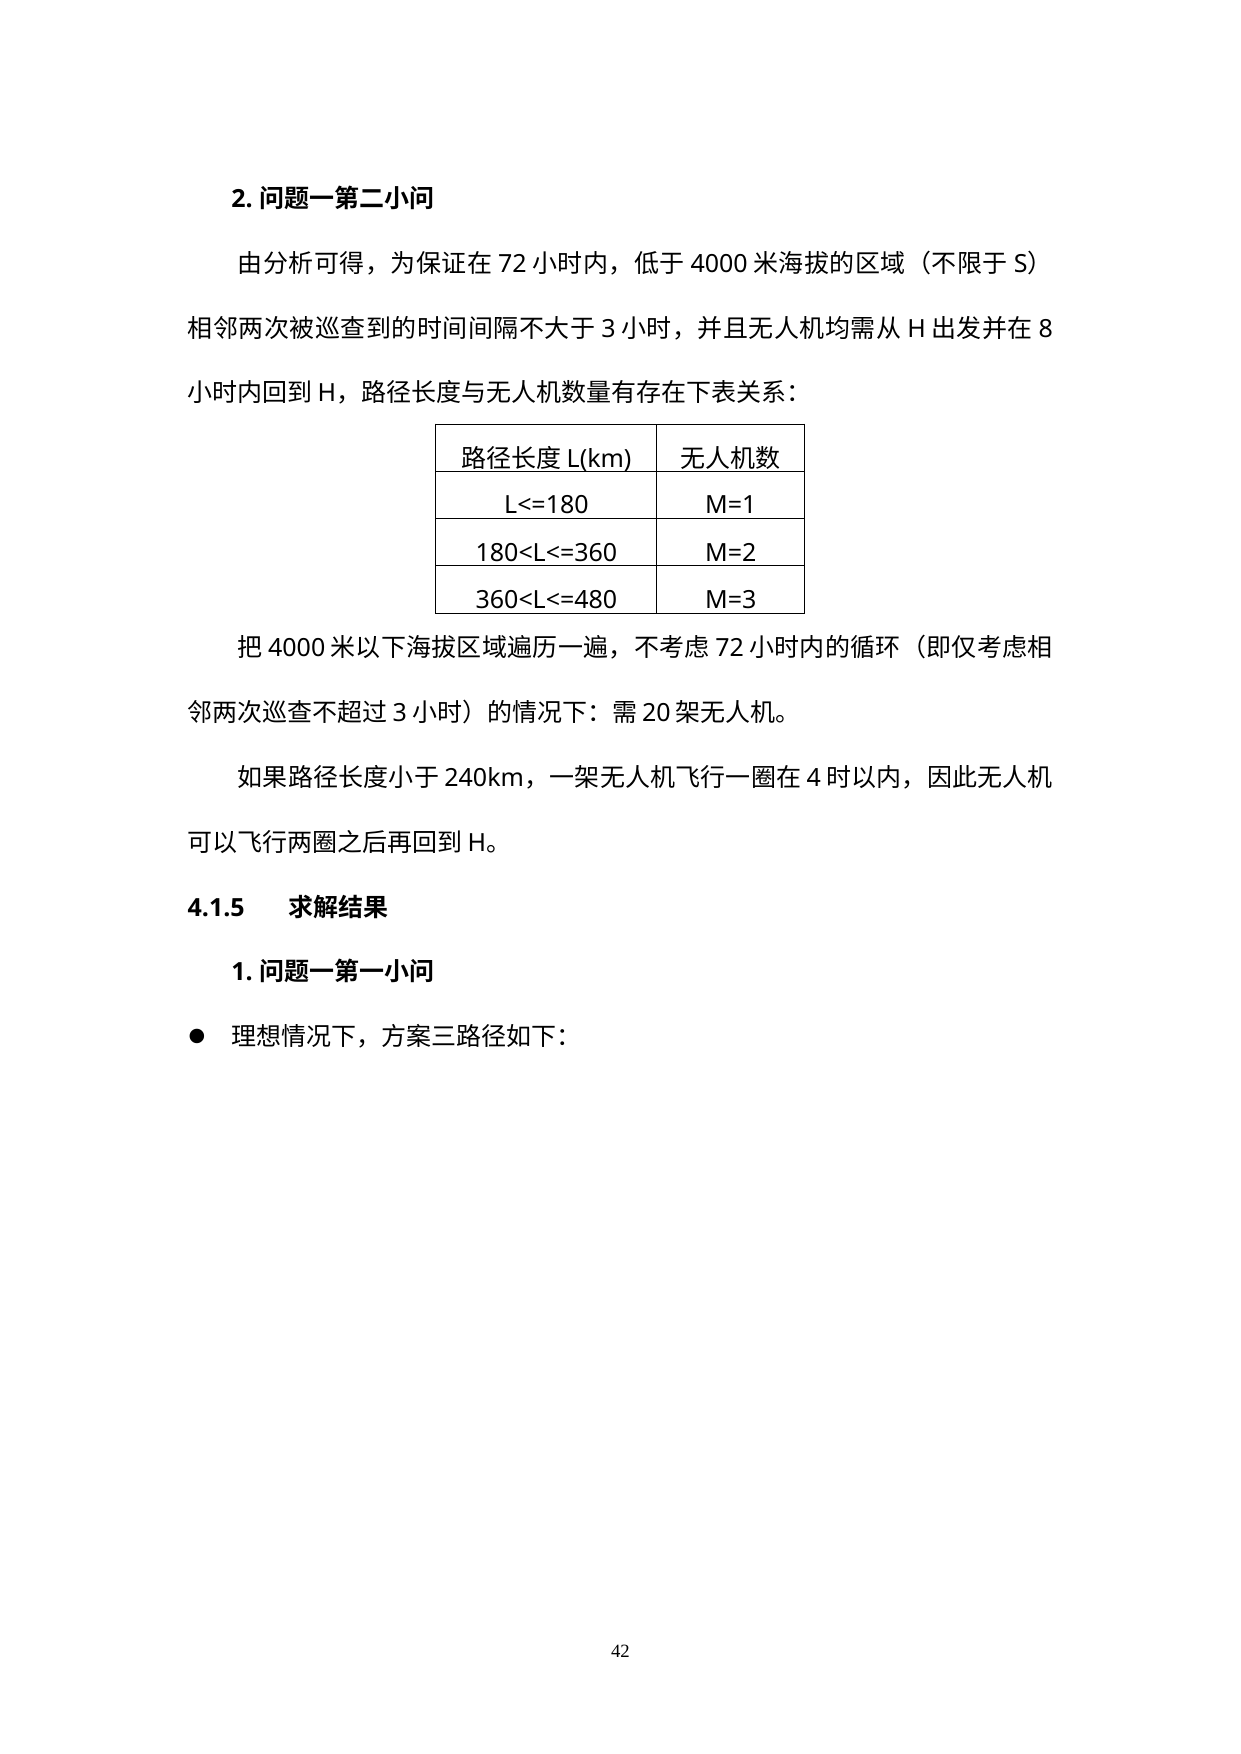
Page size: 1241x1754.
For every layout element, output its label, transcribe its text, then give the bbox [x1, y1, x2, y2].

table_cell M=3 [657, 566, 804, 613]
subtitle 求解结果 [187, 873, 1053, 938]
table_cell M=2 [657, 519, 804, 565]
table_cell M=1 [657, 472, 804, 518]
table_header 无人机数M [657, 425, 804, 471]
subtitle 问题一第一小问 [231, 938, 1053, 1002]
table_cell L<=180 [436, 472, 656, 518]
text 如果路径长度小于240km，一架无人机飞行一圈在4时以内，因此无人机可以飞行两圈之后再回到H。 [187, 743, 1053, 873]
list 理想情况下，方案三路径如下： [187, 1002, 1053, 1067]
subtitle 问题一第二小问 [231, 164, 1053, 229]
table_header 路径长度L(km) [436, 425, 656, 471]
table_cell 180<L<=360 [436, 519, 656, 565]
text 由分析可得，为保证在72小时内，低于4000米海拔的区域（不限于S）相邻两次被巡查到的时间间隔不大于3小时，并且无人机均需从H出发并在8小时内回到H，路径长度与无人机数量有存在下表关系： [187, 229, 1053, 423]
text 把4000米以下海拔区域遍历一遍，不考虑72小时内的循环（即仅考虑相邻两次巡查不超过3小时）的情况下：需20架无人机。 [187, 614, 1053, 743]
table_cell 360<L<=480 [436, 566, 656, 613]
